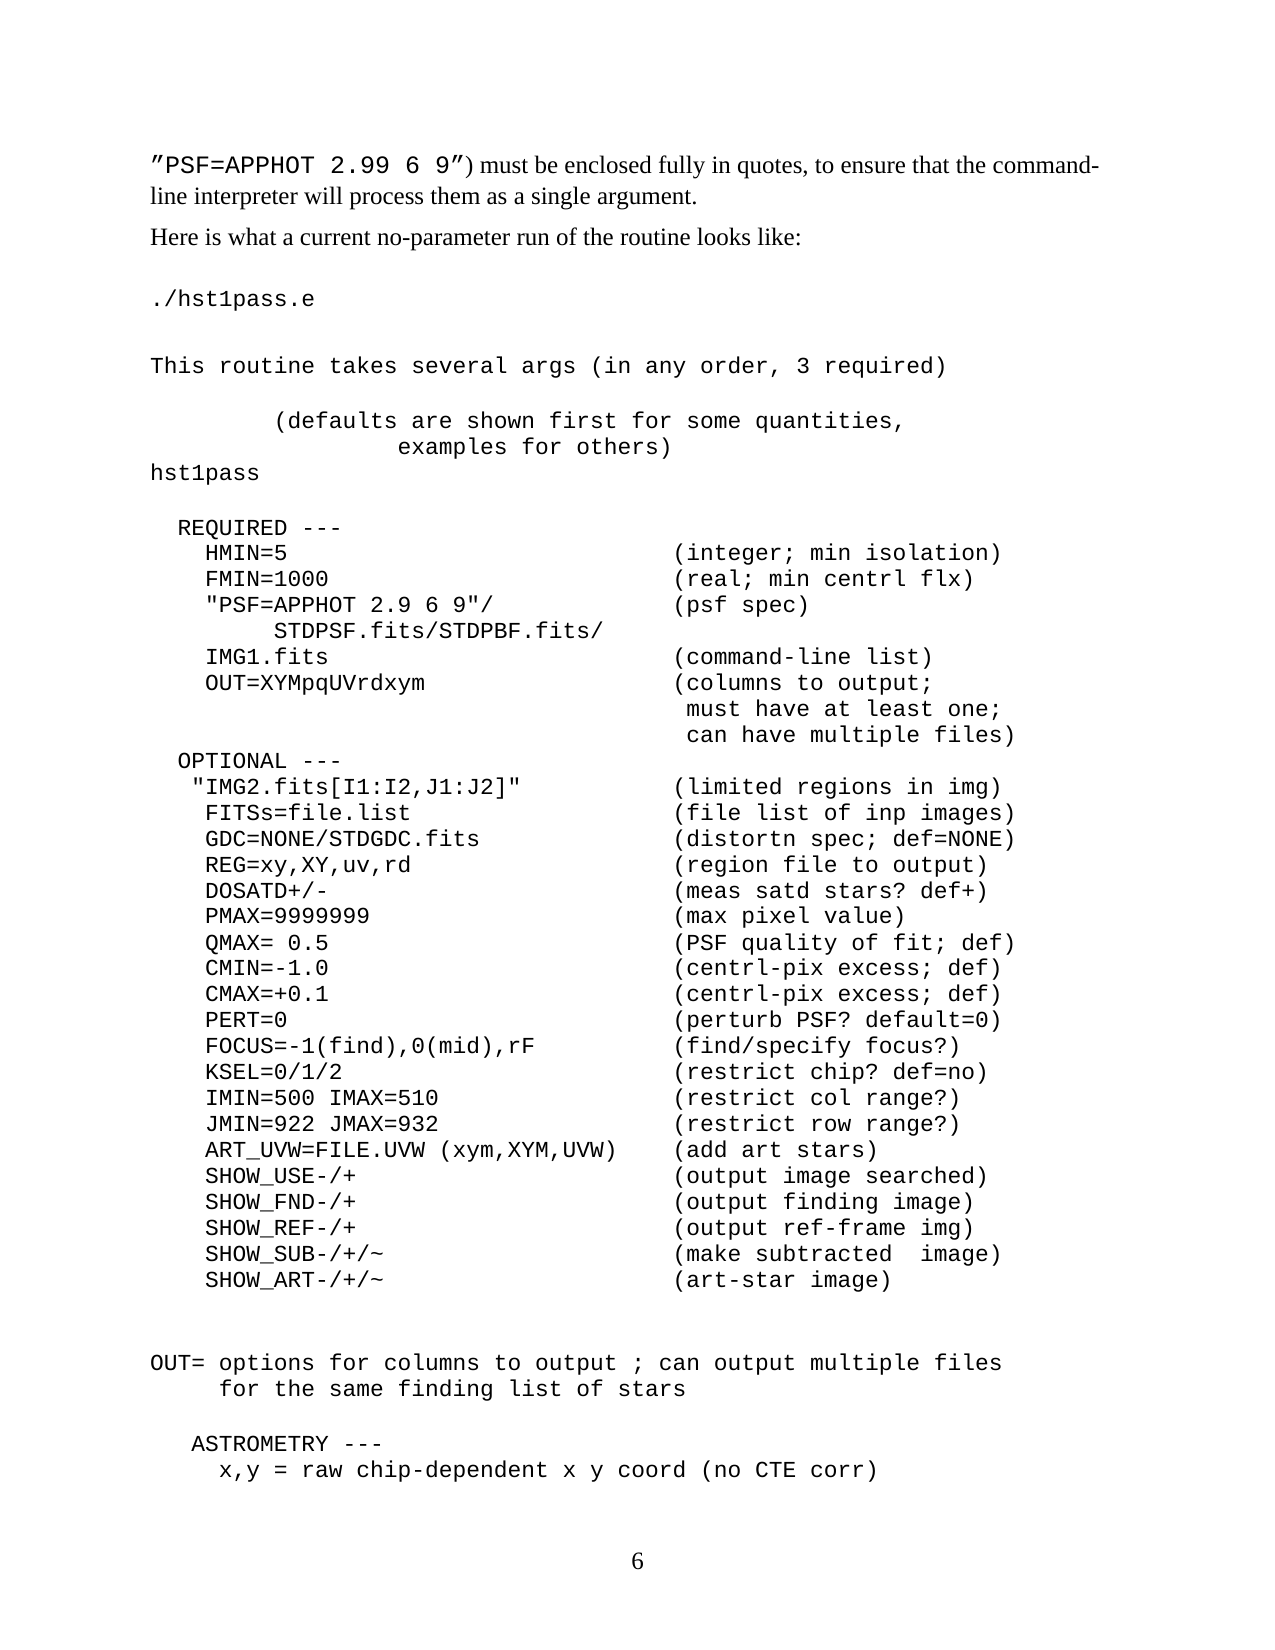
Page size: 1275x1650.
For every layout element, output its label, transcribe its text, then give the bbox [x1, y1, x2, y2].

text STDPSF.fits/STDPBF.fits/ [150, 619, 1125, 646]
text hst1pass [150, 461, 1125, 487]
text OUT= options for columns to output ; can output multiple files [150, 1351, 1125, 1377]
text PERT=0 (perturb PSF? default=0) [150, 1009, 1125, 1034]
text must have at least one; [150, 697, 1125, 723]
text SHOW_ART-/+/~ (art-star image) [150, 1268, 1125, 1294]
text ./hst1pass.e [150, 287, 1125, 313]
text REQUIRED --- [150, 516, 1125, 542]
text CMIN=-1.0 (centrl-pix excess; def) [150, 957, 1125, 983]
text OPTIONAL --- [150, 749, 1125, 775]
text QMAX= 0.5 (PSF quality of fit; def) [150, 931, 1125, 957]
text IMG1.fits (command-line list) [150, 646, 1125, 671]
text REG=xy,XY,uv,rd (region file to output) [150, 853, 1125, 879]
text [150, 150, 1125, 209]
text x,y = raw chip-dependent x y coord (no CTE corr) [150, 1458, 1125, 1484]
text SHOW_REF-/+ (output ref-frame img) [150, 1216, 1125, 1242]
text KSEL=0/1/2 (restrict chip? def=no) [150, 1061, 1125, 1086]
text FOCUS=-1(find),0(mid),rF (find/specify focus?) [150, 1034, 1125, 1061]
text "IMG2.fits[I1:I2,J1:J2]" (limited regions in img) [150, 775, 1125, 801]
text ART_UVW=FILE.UVW (xym,XYM,UVW) (add art stars) [150, 1138, 1125, 1164]
text GDC=NONE/STDGDC.fits (distortn spec; def=NONE) [150, 827, 1125, 853]
text for the same finding list of stars [150, 1377, 1125, 1403]
text This routine takes several args (in any order, 3 required) [150, 354, 1125, 381]
text (defaults are shown first for some quantities, [150, 409, 1125, 435]
text ASTROMETRY --- [150, 1432, 1125, 1458]
text HMIN=5 (integer; min isolation) [150, 542, 1125, 568]
text Here is what a current no-parameter run of the routine looks like: [150, 222, 1125, 251]
text IMIN=500 IMAX=510 (restrict col range?) [150, 1086, 1125, 1112]
text SHOW_USE-/+ (output image searched) [150, 1164, 1125, 1190]
text JMIN=922 JMAX=932 (restrict row range?) [150, 1112, 1125, 1138]
text PMAX=9999999 (max pixel value) [150, 905, 1125, 931]
text SHOW_FND-/+ (output finding image) [150, 1190, 1125, 1216]
text examples for others) [150, 435, 1125, 461]
text FMIN=1000 (real; min centrl flx) [150, 568, 1125, 594]
text DOSATD+/- (meas satd stars? def+) [150, 879, 1125, 905]
text can have multiple files) [150, 723, 1125, 749]
text FITSs=file.list (file list of inp images) [150, 801, 1125, 827]
text SHOW_SUB-/+/~ (make subtracted image) [150, 1242, 1125, 1268]
text CMAX=+0.1 (centrl-pix excess; def) [150, 983, 1125, 1009]
text OUT=XYMpqUVrdxym (columns to output; [150, 671, 1125, 697]
text "PSF=APPHOT 2.9 6 9"/ (psf spec) [150, 594, 1125, 619]
